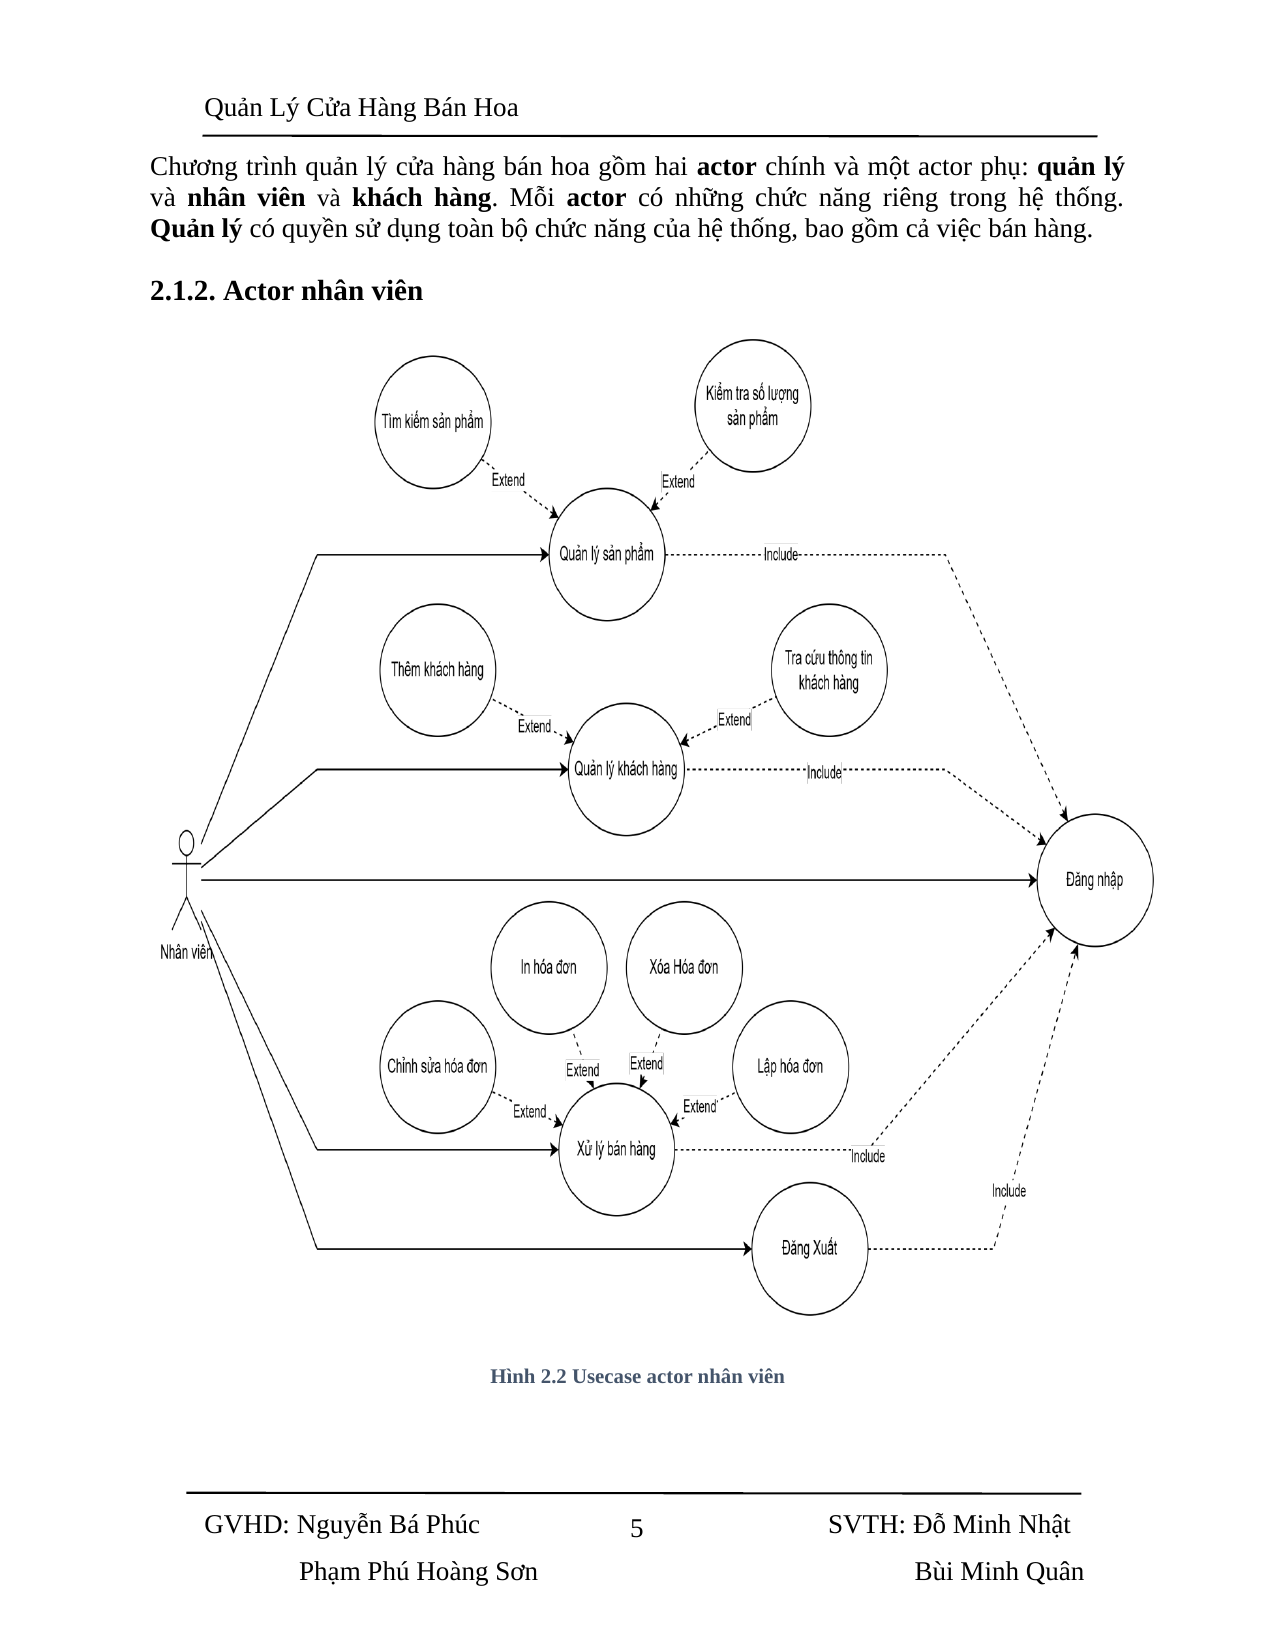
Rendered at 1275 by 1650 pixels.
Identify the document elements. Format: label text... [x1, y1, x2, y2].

picture [150, 322, 1163, 1332]
subtitle Actor nhân viên [150, 273, 1125, 306]
text Hình 2.2 Usecase actor nhân viên [150, 1364, 1125, 1388]
text Chương trình quản lý cửa hàng bán hoa gồm hai actor chính và một actor phụ: quản lý và nhân viên và khách hàng. Mỗi actor có những chức năng riêng trong hệ thống. Quản lý có quyền sử dụng toàn bộ chức năng của hệ thống, bao gồm cả việc bán hàng. [150, 150, 1125, 243]
